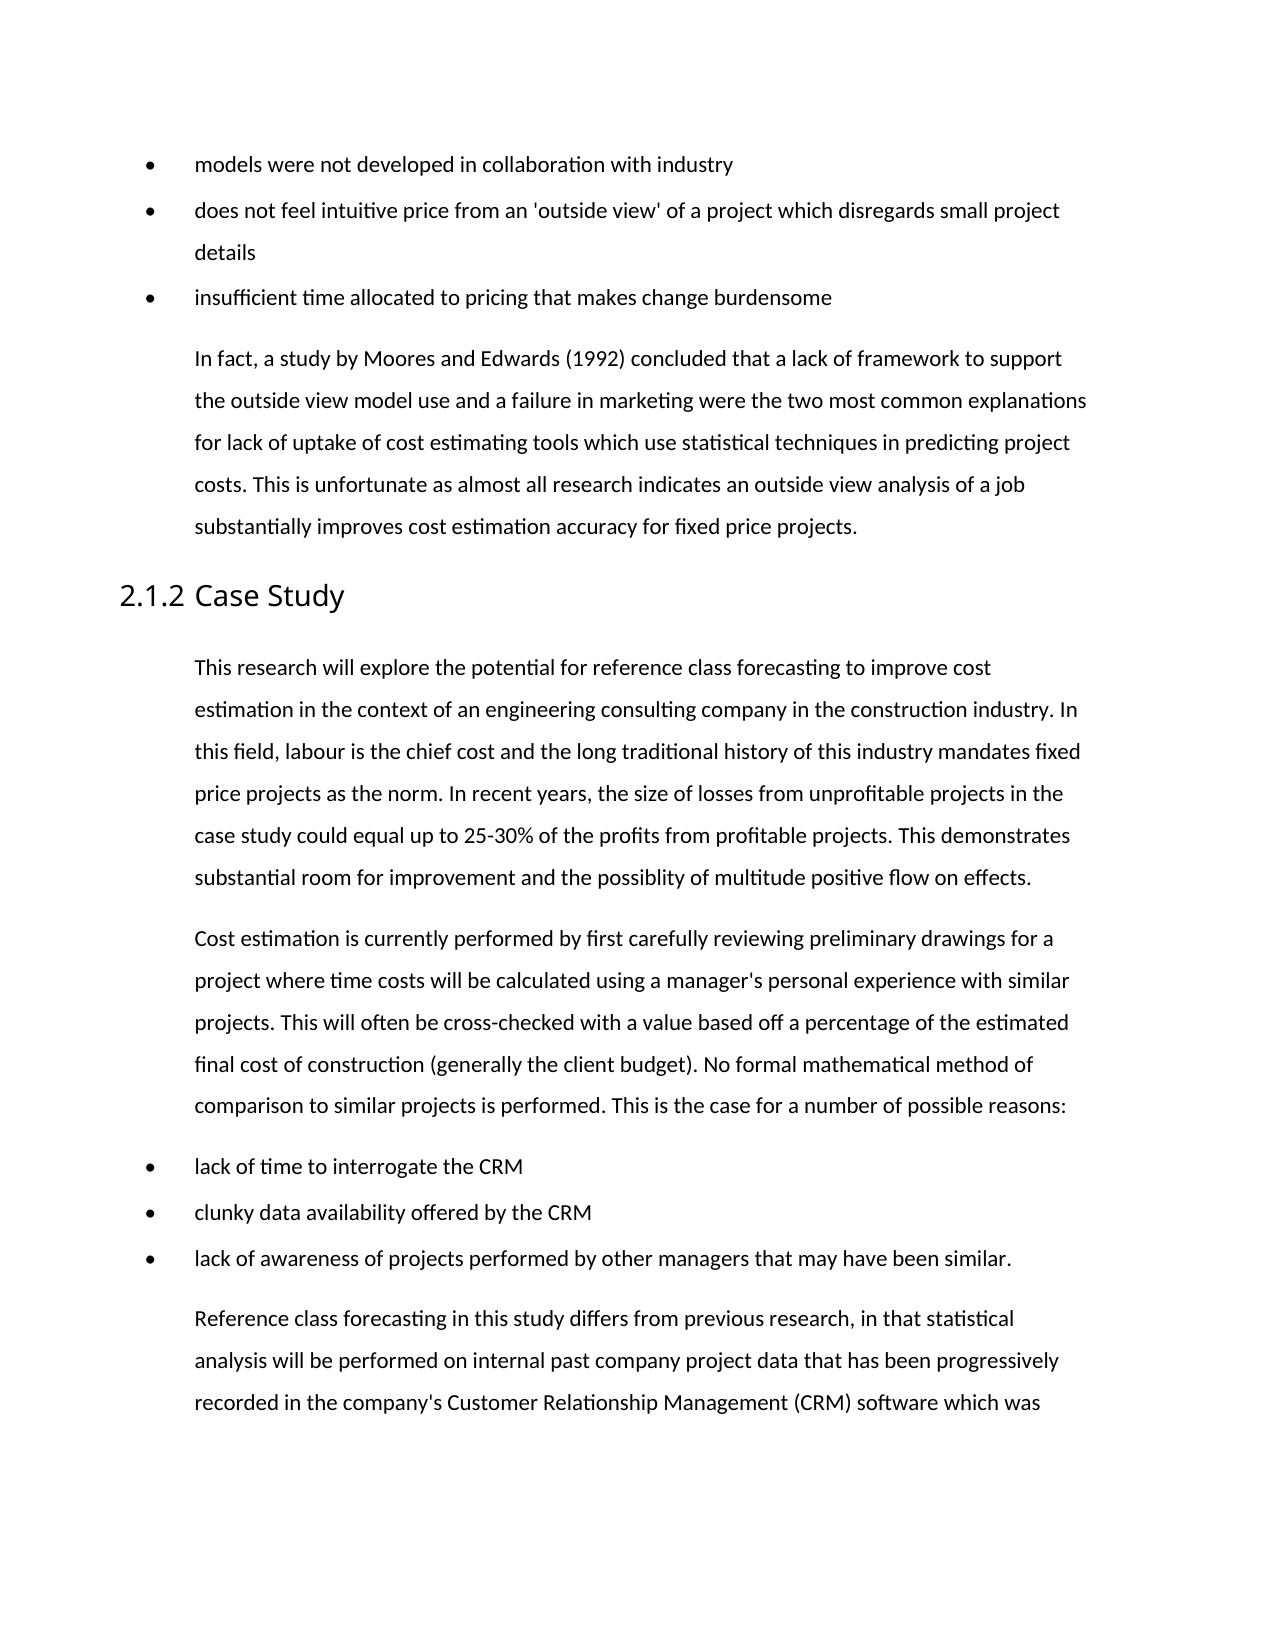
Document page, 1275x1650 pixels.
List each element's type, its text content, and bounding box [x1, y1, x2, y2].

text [194, 1304, 1092, 1417]
text In fact, a study by Moores and Edwards (1992) concluded that a lack of framework to support the outside view model use and a failure in marketing were the two most common explanations for lack of uptake of cost estimating tools which use statistical techniques in predicting project costs. This is unfortunate as almost all research indicates an outside view analysis of a job substantially improves cost estimation accuracy for fixed price projects. [194, 344, 1092, 540]
subtitle Case Study [119, 575, 1092, 614]
list lack of awareness of projects performed by other managers that may have been similar. [144, 1244, 1092, 1272]
list clunky data availability offered by the CRM [144, 1198, 1092, 1226]
text This research will explore the potential for reference class forecasting to improve cost estimation in the context of an engineering consulting company in the construction industry. In this field, labour is the chief cost and the long traditional history of this industry mandates fixed price projects as the norm. In recent years, the size of losses from unprofitable projects in the case study could equal up to 25-30% of the profits from profitable projects. This demonstrates substantial room for improvement and the possiblity of multitude positive flow on effects. [194, 653, 1092, 891]
list insufficient time allocated to pricing that makes change burdensome [144, 283, 1092, 311]
text Cost estimation is currently performed by first carefully reviewing preliminary drawings for a project where time costs will be calculated using a manager's personal experience with similar projects. This will often be cross-checked with a value based off a percentage of the estimated final cost of construction (generally the client budget). No formal mathematical method of comparison to similar projects is performed. This is the case for a number of possible reasons: [194, 924, 1092, 1120]
list lack of time to interrogate the CRM [144, 1152, 1092, 1180]
list models were not developed in collaboration with industry [144, 150, 1092, 178]
list does not feel intuitive price from an 'outside view' of a project which disregards small project details [144, 196, 1092, 266]
